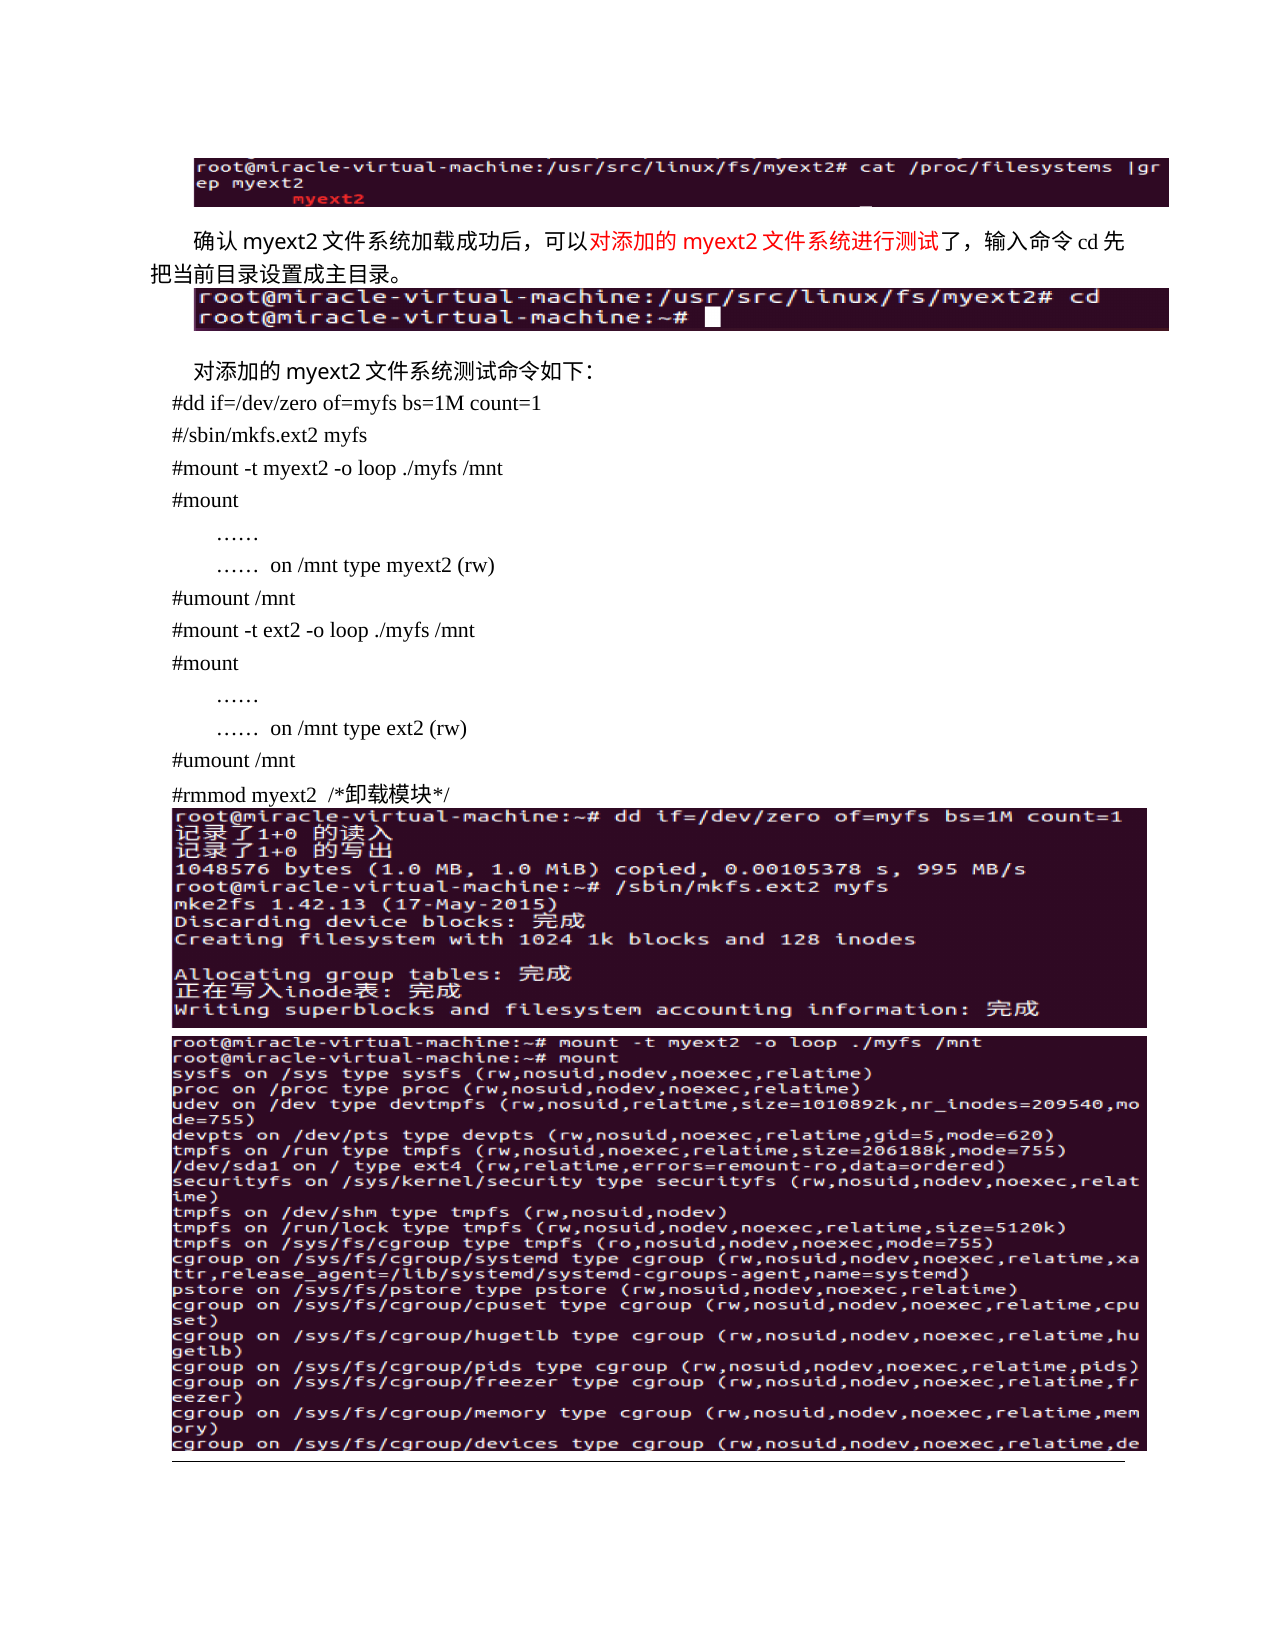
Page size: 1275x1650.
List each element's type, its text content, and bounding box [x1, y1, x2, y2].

text …… on /mnt type myext2 (rw) [172, 549, 1125, 581]
text #umount /mnt [172, 744, 1125, 776]
text #mount [172, 646, 1125, 679]
picture [193, 288, 1169, 331]
text …… [172, 679, 1125, 711]
text #umount /mnt [172, 581, 1125, 614]
text #rmmod myext2 /*卸载模块*/ [172, 776, 1125, 808]
text …… on /mnt type ext2 (rw) [172, 711, 1125, 744]
text #mount -t ext2 -o loop ./myfs /mnt [172, 614, 1125, 646]
text #dd if=/dev/zero of=myfs bs=1M count=1 [172, 386, 1125, 419]
picture [193, 158, 1169, 207]
text #mount -t myext2 -o loop ./myfs /mnt [172, 451, 1125, 484]
text #mount [172, 484, 1125, 516]
picture [171, 808, 1147, 1028]
text #/sbin/mkfs.ext2 myfs [172, 419, 1125, 451]
picture [171, 1036, 1147, 1451]
text 对添加的myext2文件系统测试命令如下： [150, 354, 1125, 386]
text …… [172, 516, 1125, 549]
text 确认myext2文件系统加载成功后，可以对添加的myext2文件系统进行测试了，输入命令cd先把当前目录设置成主目录。 [150, 224, 1125, 289]
